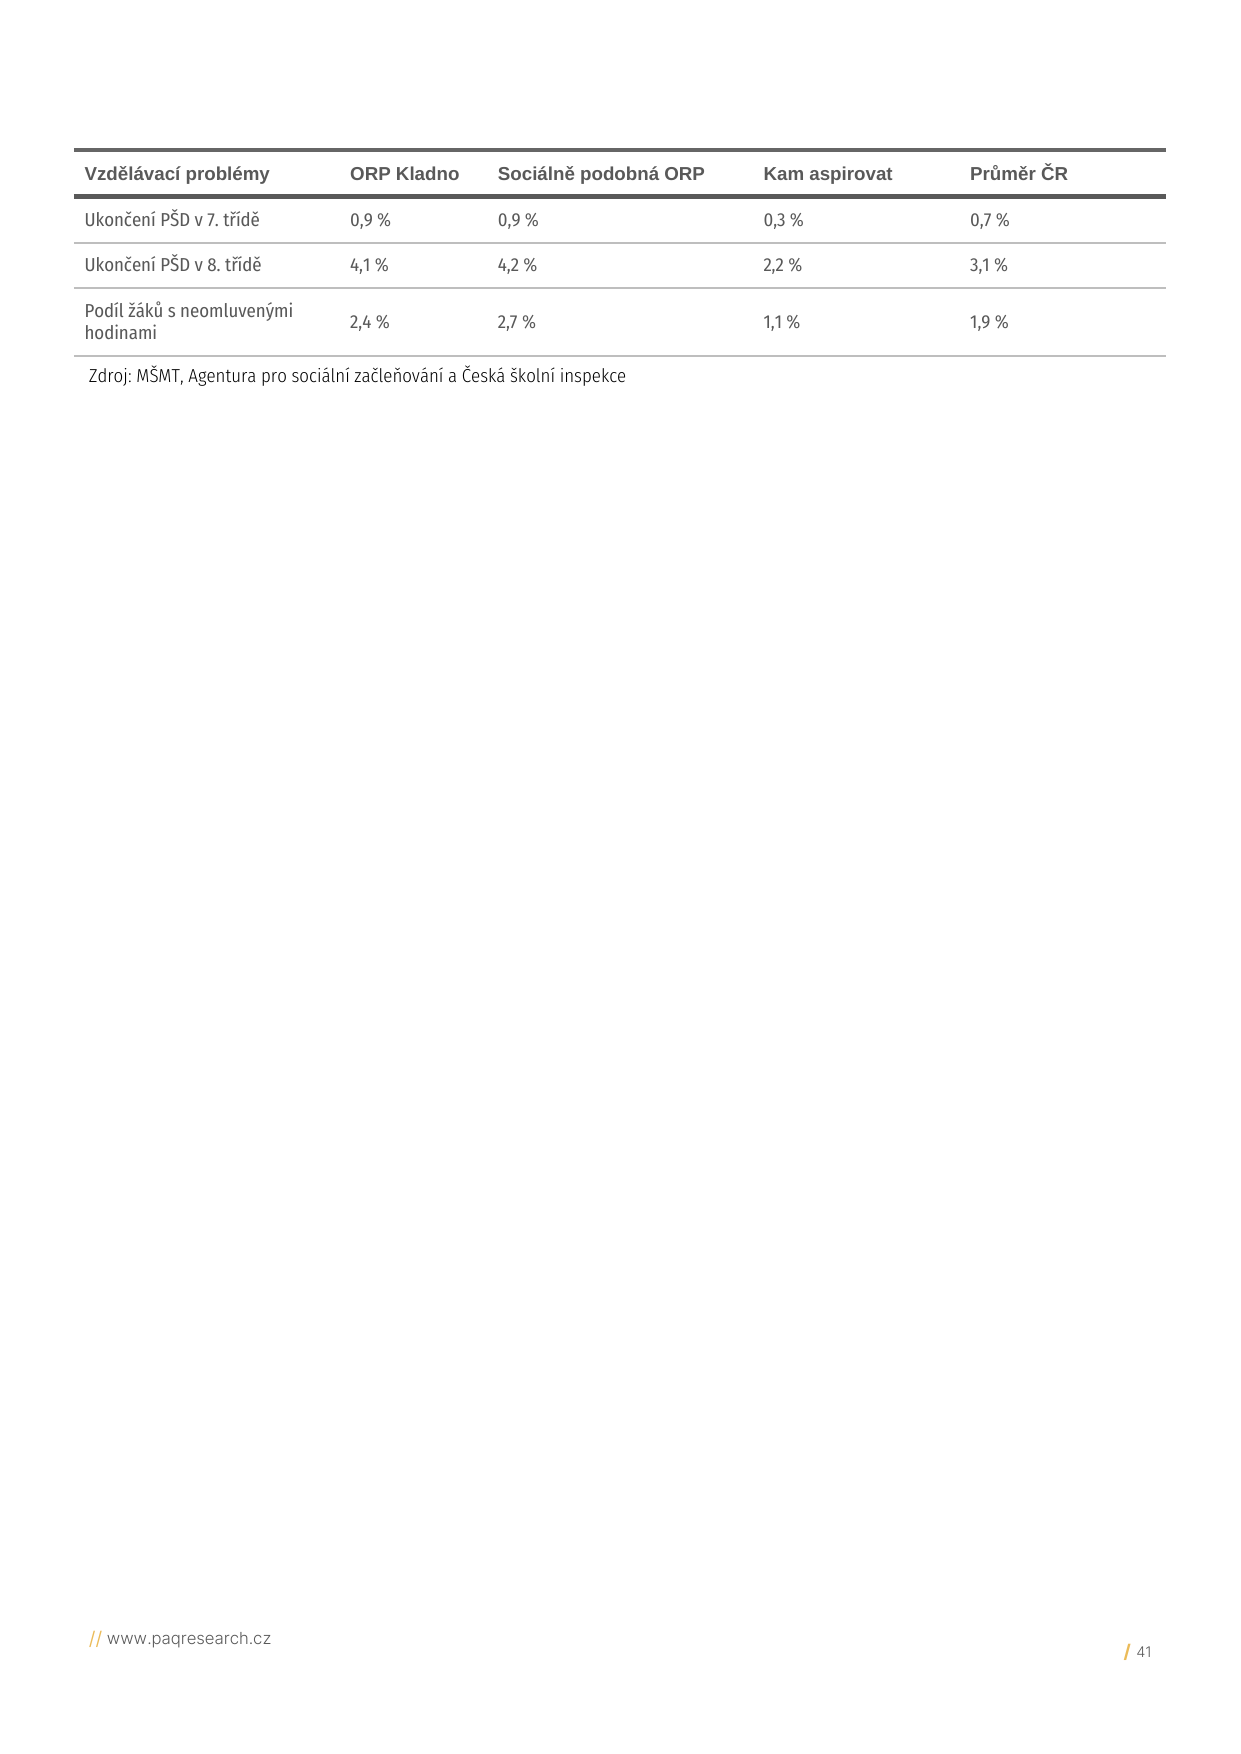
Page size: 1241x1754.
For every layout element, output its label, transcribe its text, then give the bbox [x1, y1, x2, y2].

table_cell 2,4 % [340, 289, 487, 355]
table_cell 2,7 % [487, 289, 753, 355]
table_cell 0,9 % [487, 199, 753, 242]
table_cell 4,2 % [487, 244, 753, 287]
table_cell Podíl žáků s neomluvenými hodinami [74, 289, 339, 355]
table_cell 4,1 % [340, 244, 487, 287]
table_cell 2,2 % [753, 244, 959, 287]
table_cell 0,9 % [340, 199, 487, 242]
table_cell 1,1 % [753, 289, 959, 355]
table_cell 1,9 % [960, 289, 1166, 355]
text Zdroj: MŠMT, Agentura pro sociální začleňování a Česká školní inspekce [89, 357, 1152, 387]
table_header Kam aspirovat [753, 152, 959, 194]
table_cell 0,3 % [753, 199, 959, 242]
table_cell Ukončení PŠD v 8. třídě [74, 244, 339, 287]
table_header Vzdělávací problémy [74, 152, 339, 194]
table_header ORP Kladno [340, 152, 487, 194]
table_cell Ukončení PŠD v 7. třídě [74, 199, 339, 242]
table_cell 3,1 % [960, 244, 1166, 287]
table_header Průměr ČR [960, 152, 1166, 194]
table_cell 0,7 % [960, 199, 1166, 242]
table_header Sociálně podobná ORP [487, 152, 753, 194]
